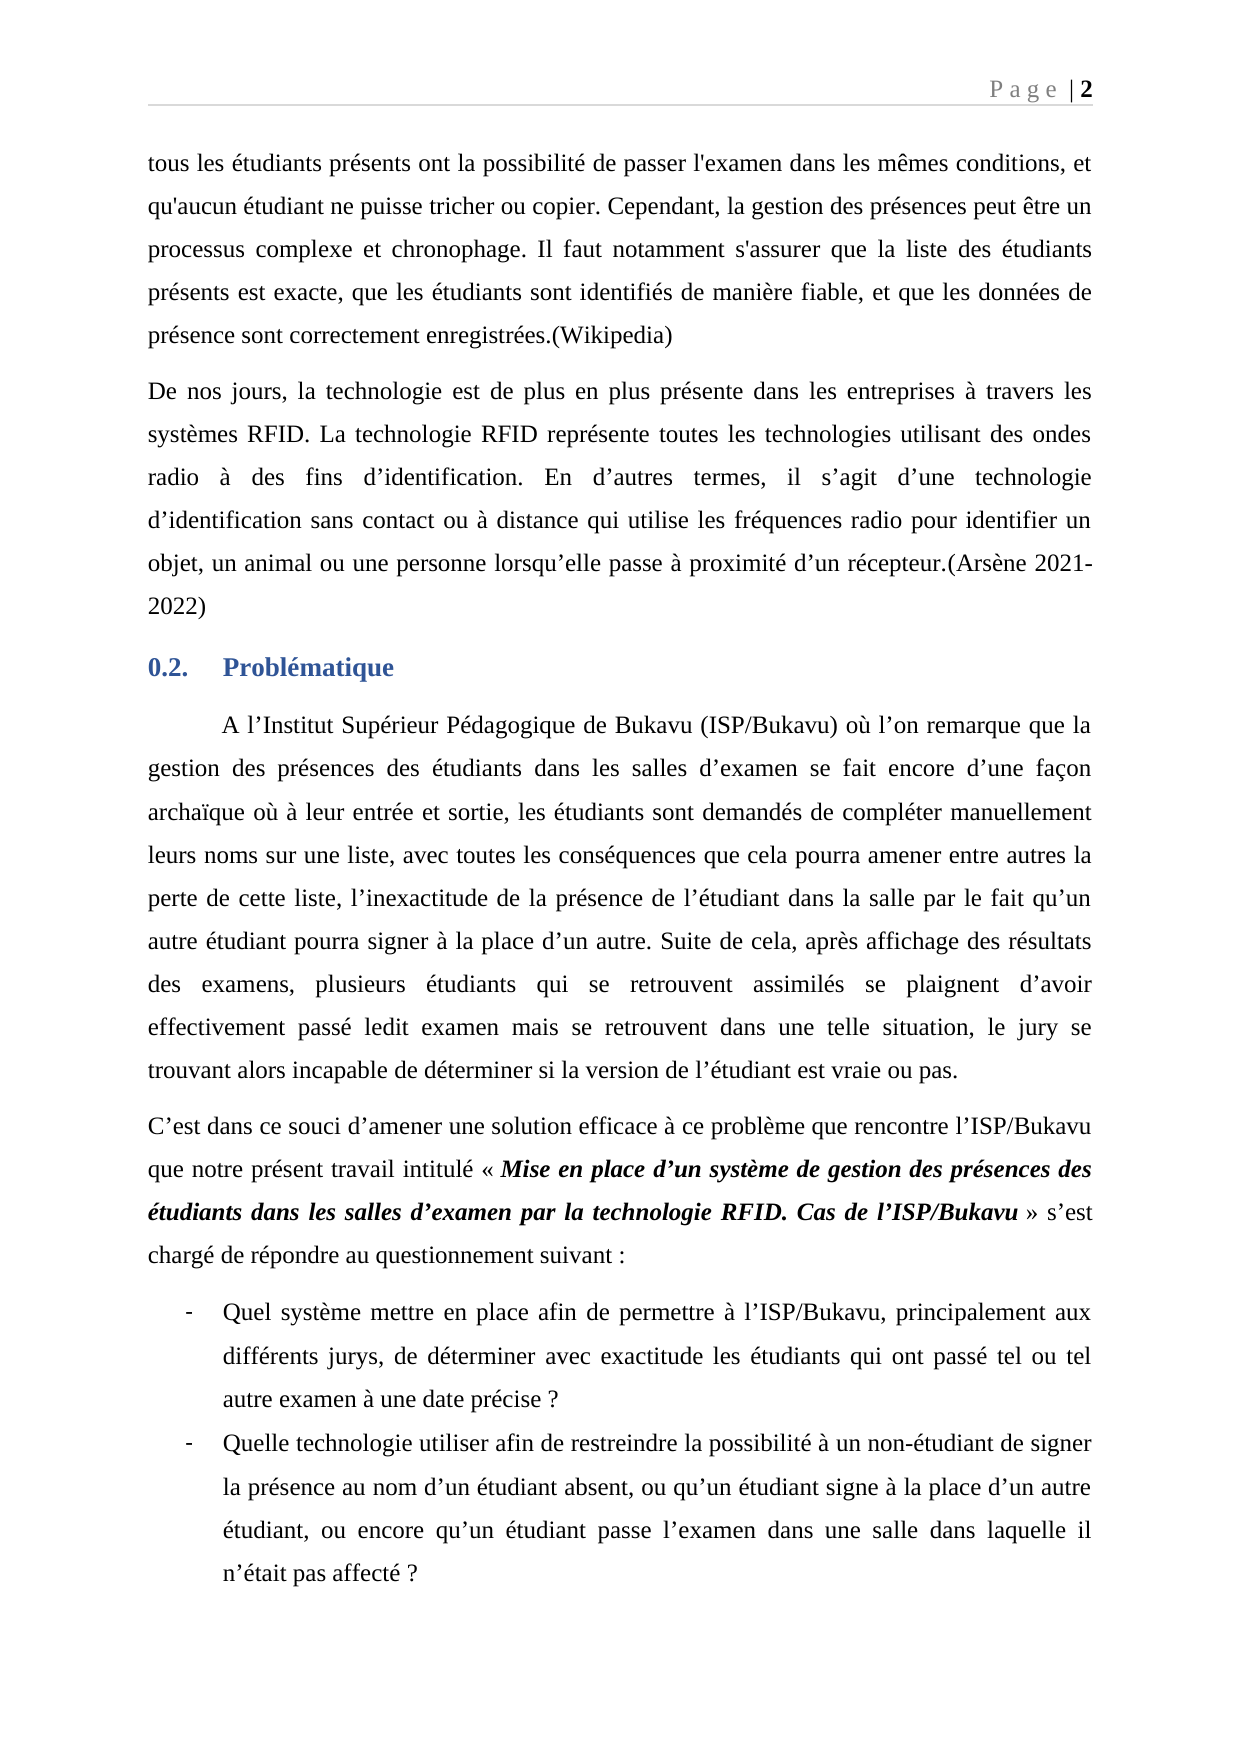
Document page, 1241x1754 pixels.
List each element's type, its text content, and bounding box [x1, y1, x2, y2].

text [148, 148, 1093, 349]
text De nos jours, la technologie est de plus en plus présente dans les entreprises à travers les systèmes RFID. La technologie RFID représente toutes les technologies utilisant des ondes radio à des fins d’identification. En d’autres termes, il s’agit d’une technologie d’identification sans contact ou à distance qui utilise les fréquences radio pour identifier un objet, un animal ou une personne lorsqu’elle passe à proximité d’un récepteur.(Arsène 2021-2022) [148, 376, 1093, 620]
list Quelle technologie utiliser afin de restreindre la possibilité à un non-étudiant de signer la présence au nom d’un étudiant absent, ou qu’un étudiant signe à la place d’un autre étudiant, ou encore qu’un étudiant passe l’examen dans une salle dans laquelle il n’était pas affecté ? [185, 1427, 1093, 1587]
text A l’Institut Supérieur Pédagogique de Bukavu (ISP/Bukavu) où l’on remarque que la gestion des présences des étudiants dans les salles d’examen se fait encore d’une façon archaïque où à leur entrée et sortie, les étudiants sont demandés de compléter manuellement leurs noms sur une liste, avec toutes les conséquences que cela pourra amener entre autres la perte de cette liste, l’inexactitude de la présence de l’étudiant dans la salle par le fait qu’un autre étudiant pourra signer à la place d’un autre. Suite de cela, après affichage des résultats des examens, plusieurs étudiants qui se retrouvent assimilés se plaignent d’avoir effectivement passé ledit examen mais se retrouvent dans une telle situation, le jury se trouvant alors incapable de déterminer si la version de l’étudiant est vraie ou pas. [148, 710, 1093, 1084]
text C’est dans ce souci d’amener une solution efficace à ce problème que rencontre l’ISP/Bukavu que notre présent travail intitulé « Mise en place d’un système de gestion des présences des étudiants dans les salles d’examen par la technologie RFID. Cas de l’ISP/Bukavu » s’est chargé de répondre au questionnement suivant : [148, 1111, 1093, 1269]
list Quel système mettre en place afin de permettre à l’ISP/Bukavu, principalement aux différents jurys, de déterminer avec exactitude les étudiants qui ont passé tel ou tel autre examen à une date précise ? [185, 1296, 1093, 1413]
subtitle Problématique [148, 651, 1093, 682]
